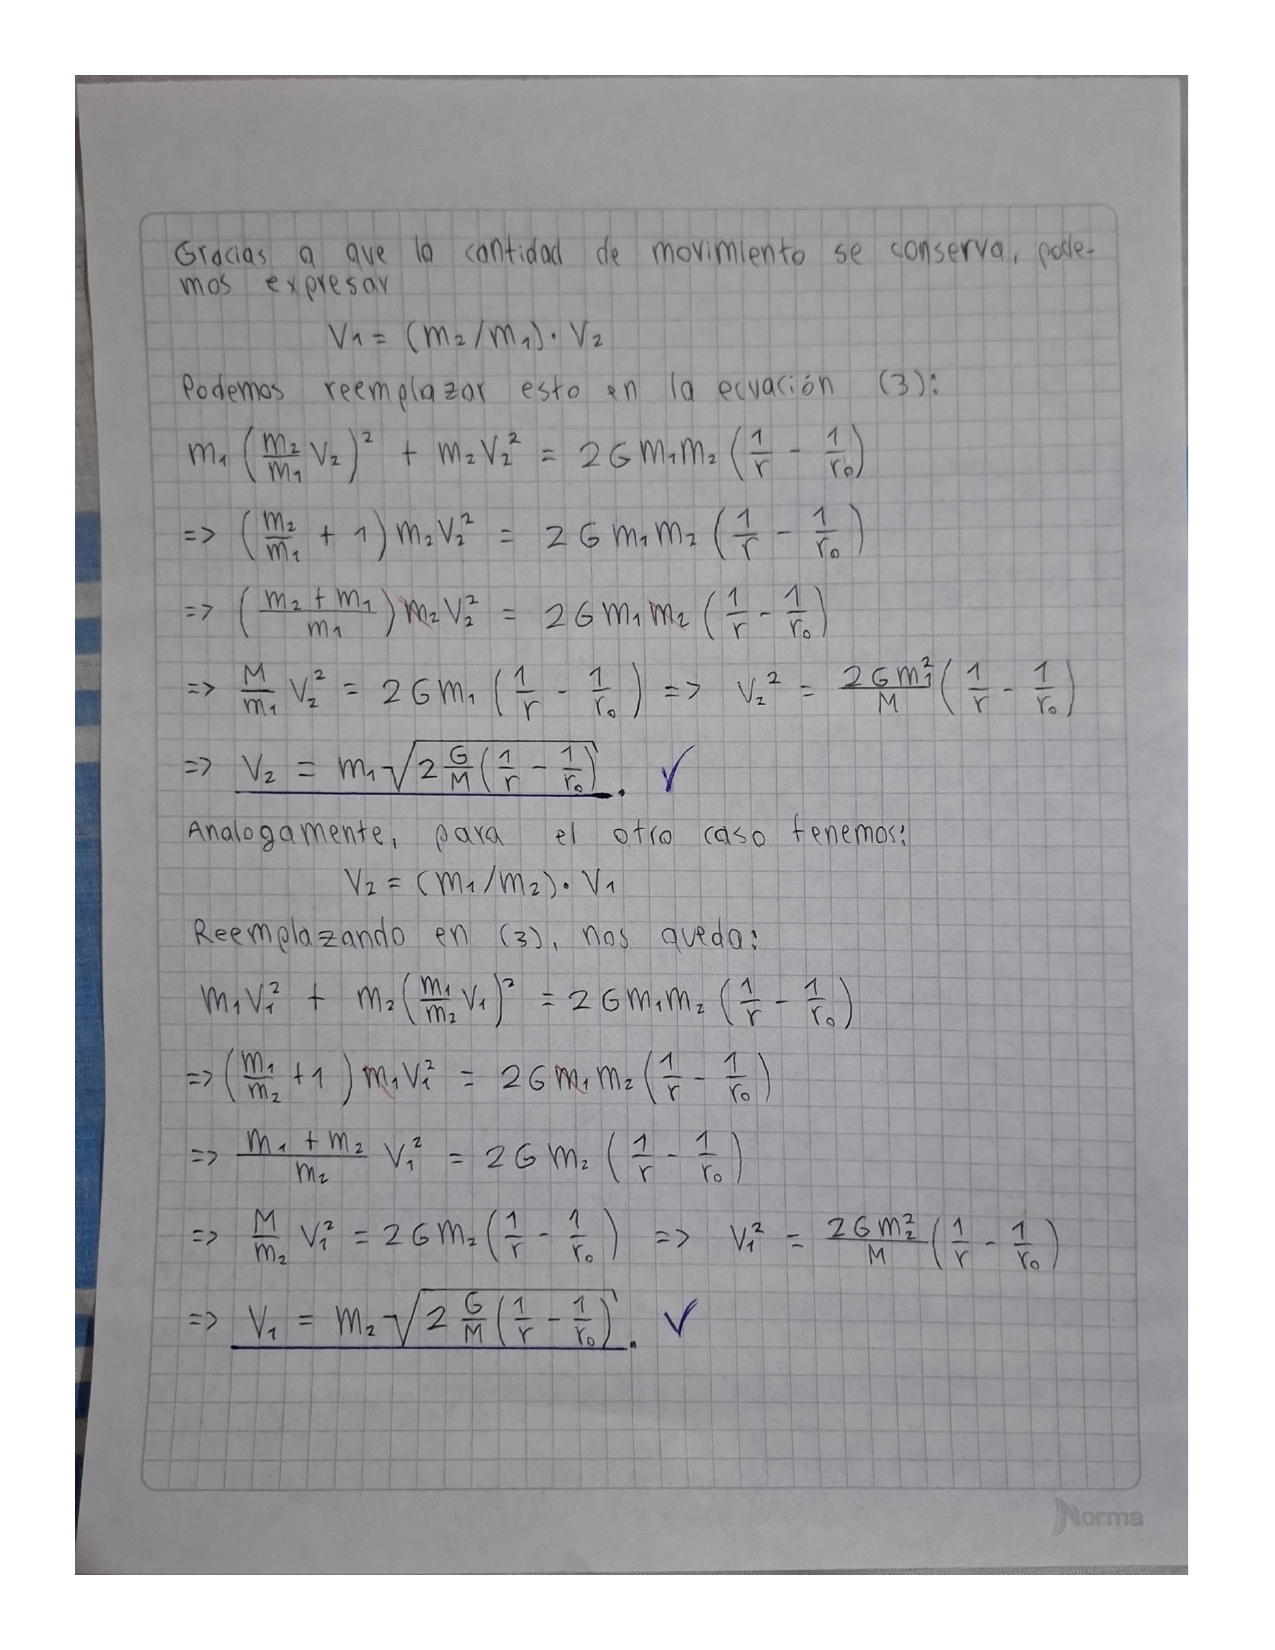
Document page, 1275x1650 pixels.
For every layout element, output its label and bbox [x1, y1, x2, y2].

picture [75, 75, 1189, 1575]
